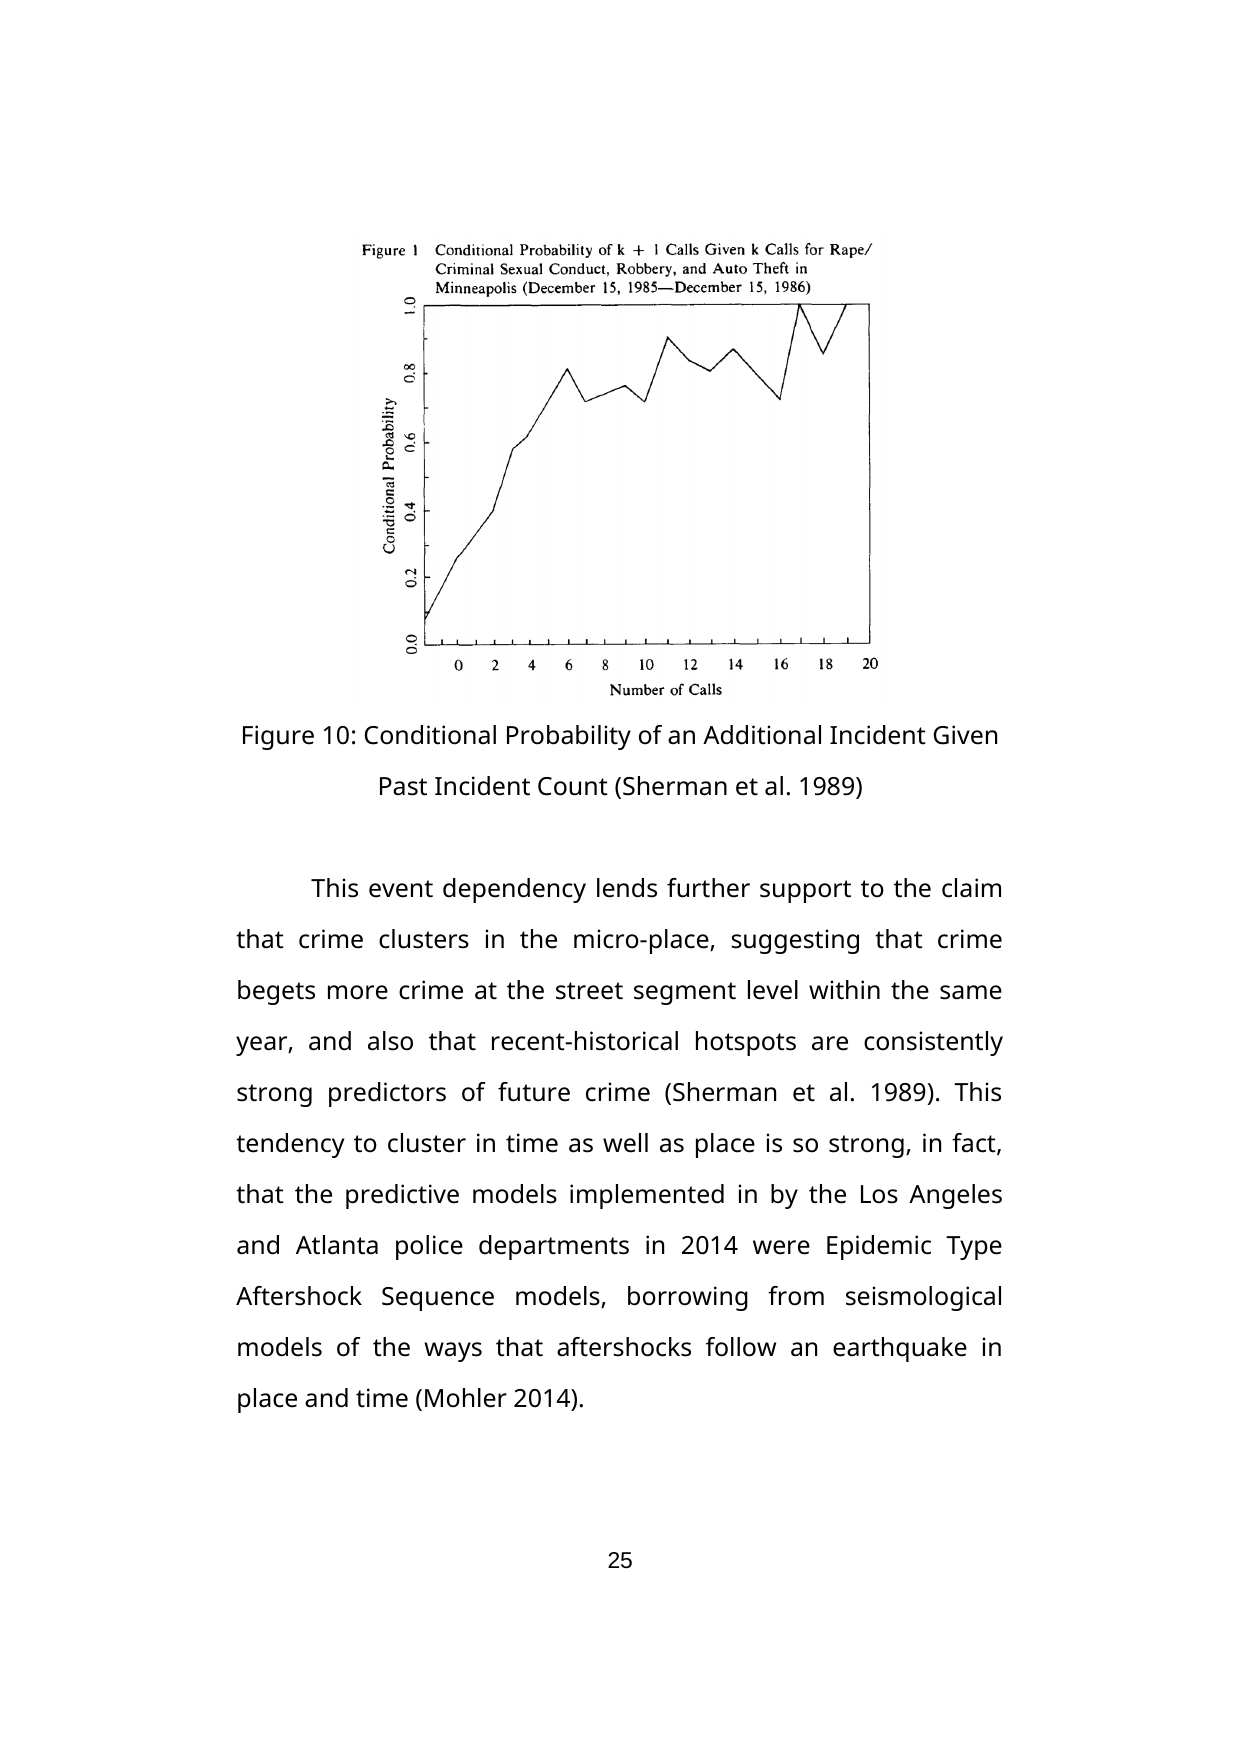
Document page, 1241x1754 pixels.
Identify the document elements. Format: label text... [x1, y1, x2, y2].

text This event dependency lends further support to the claim that crime clusters in the micro-place, suggesting that crime begets more crime at the street segment level within the same year, and also that recent-historical hotspots are consistently strong predictors of future crime (Sherman et al. 1989). This tendency to cluster in time as well as place is so strong, in fact, that the predictive models implemented in by the Los Angeles and Atlanta police departments in 2014 were Epidemic Type Aftershock Sequence models, borrowing from seismological models of the ways that aftershocks follow an earthquake in place and time (Mohler 2014). [236, 871, 1004, 1415]
text Figure 10: Conditional Probability of an Additional Incident Given [236, 718, 1004, 752]
text Past Incident Count (Sherman et al. 1989) [236, 769, 1004, 803]
picture [347, 230, 893, 704]
